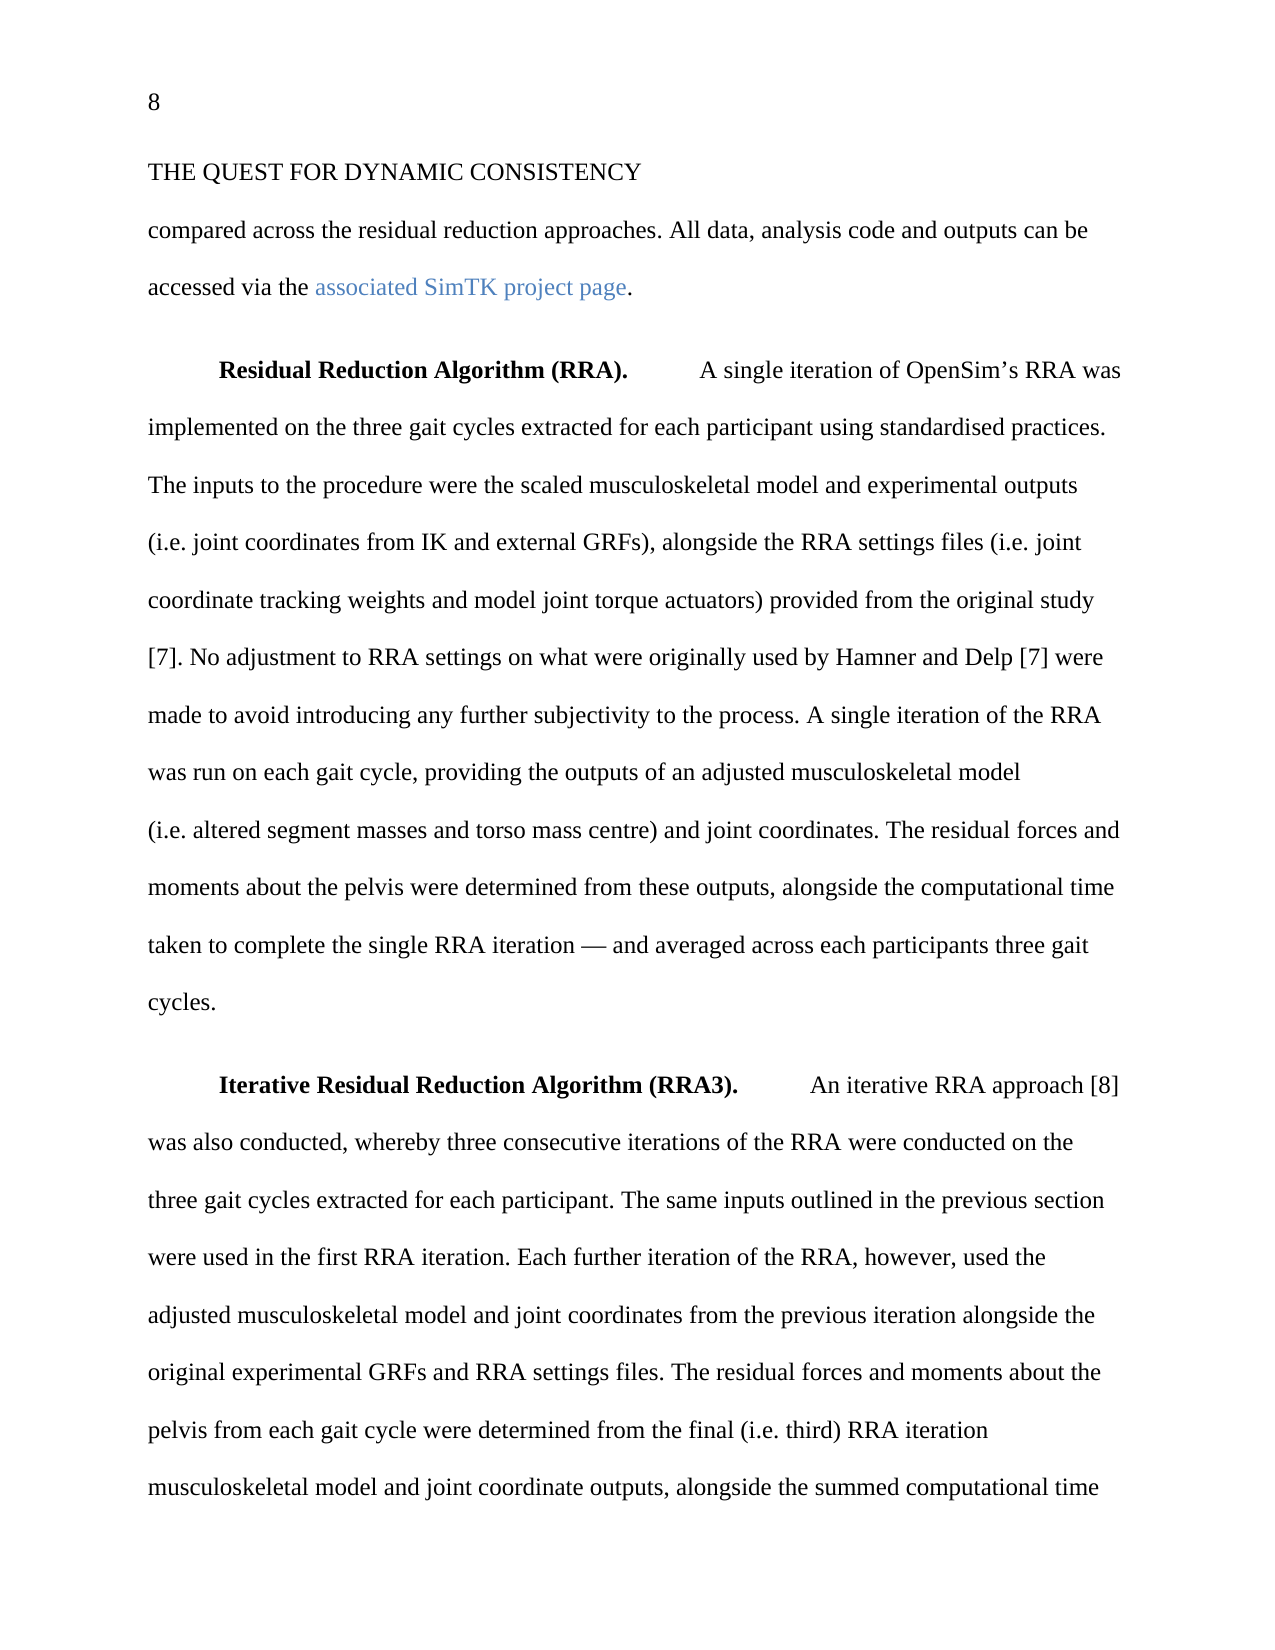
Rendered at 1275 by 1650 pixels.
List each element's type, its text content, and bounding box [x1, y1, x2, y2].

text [148, 1070, 1127, 1501]
text A single iteration of OpenSim’s RRA was implemented on the three gait cycles extracted for each participant using standardised practices. The inputs to the procedure were the scaled musculoskeletal model and experimental outputs (i.e. joint coordinates from IK and external GRFs), alongside the RRA settings files (i.e. joint coordinate tracking weights and model joint torque actuators) provided from the original study [7]. No adjustment to RRA settings on what were originally used by Hamner and Delp [7] were made to avoid introducing any further subjectivity to the process. A single iteration of the RRA was run on each gait cycle, providing the outputs of an adjusted musculoskeletal model (i.e. altered segment masses and torso mass centre) and joint coordinates. The residual forces and moments about the pelvis were determined from these outputs, alongside the computational time taken to complete the single RRA iteration — and averaged across each participants three gait cycles. [148, 355, 1127, 1016]
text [148, 215, 1127, 301]
subtitle Iterative Residual Reduction Algorithm (RRA3). [148, 1070, 739, 1099]
subtitle Residual Reduction Algorithm (RRA). [148, 355, 628, 384]
